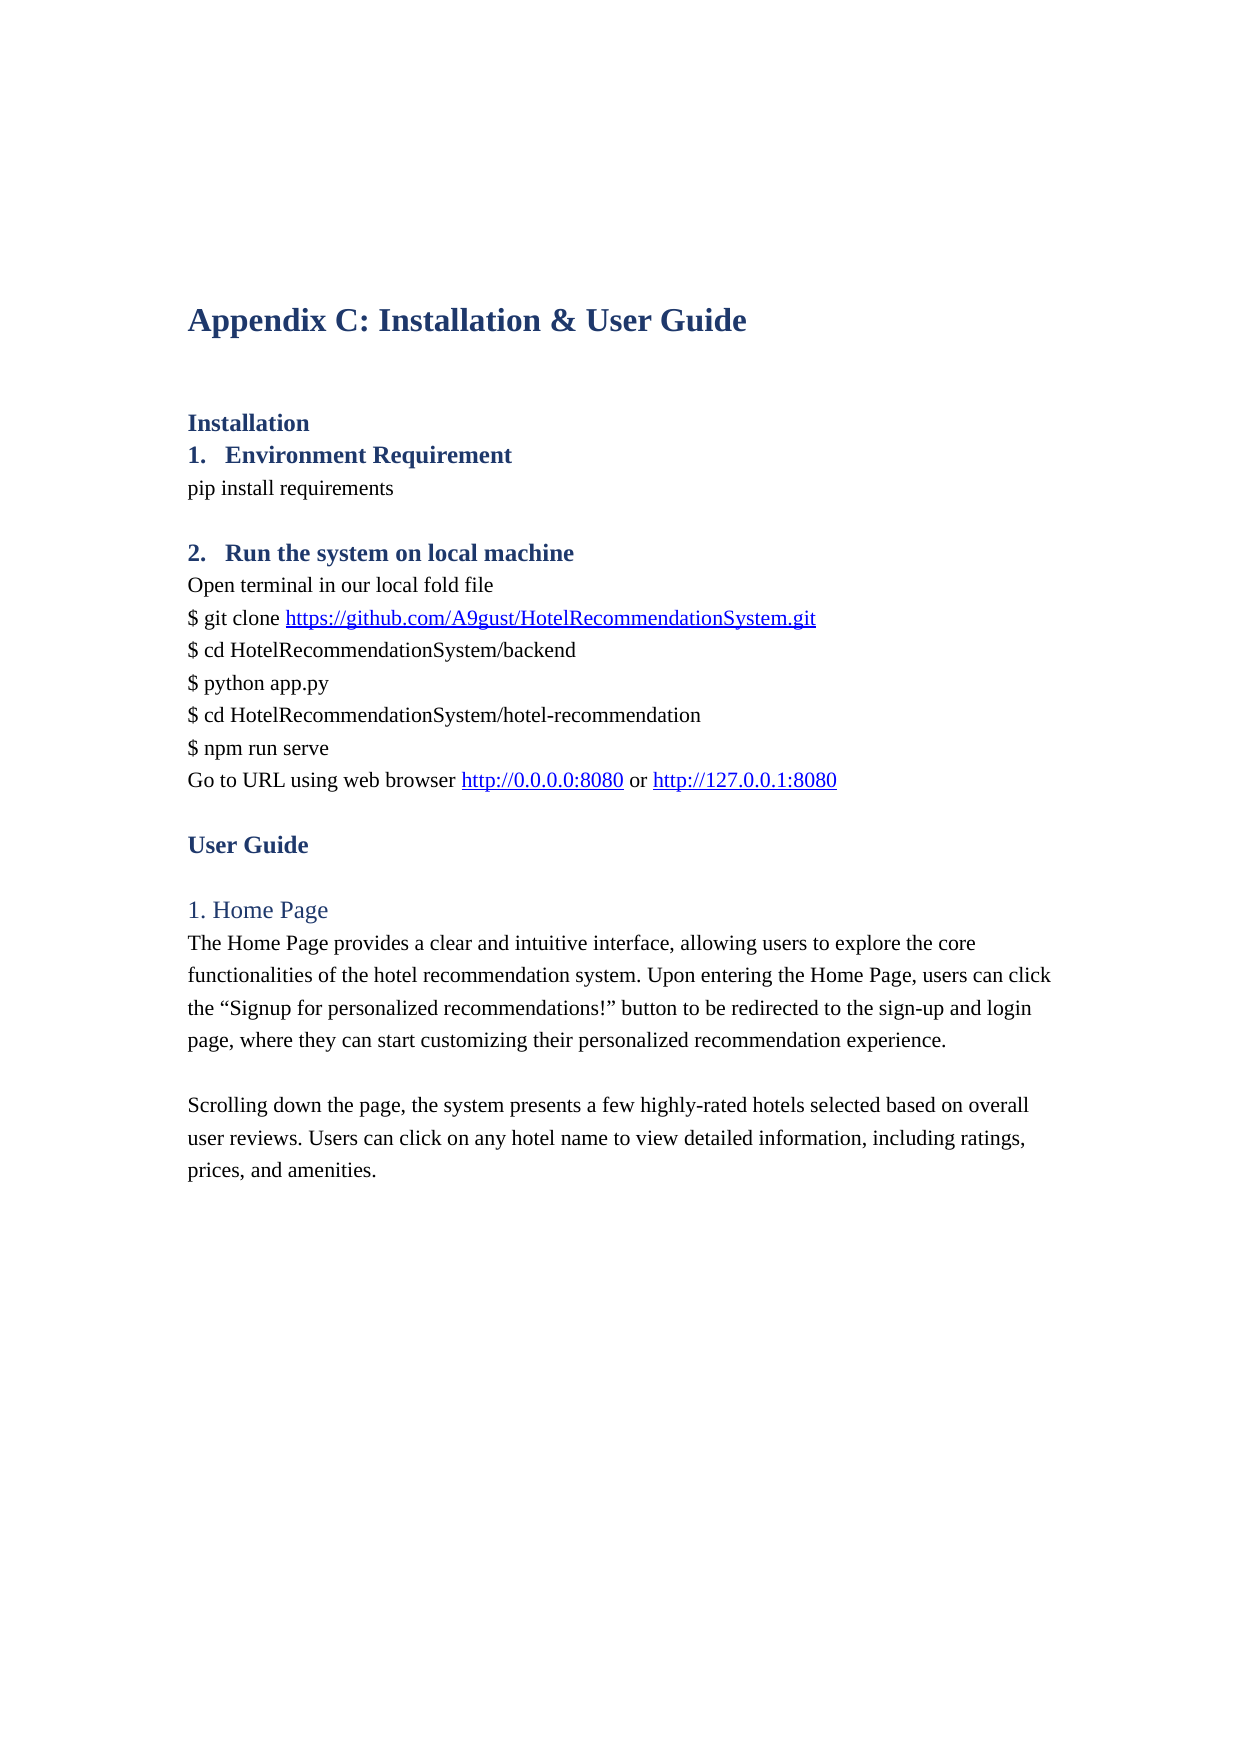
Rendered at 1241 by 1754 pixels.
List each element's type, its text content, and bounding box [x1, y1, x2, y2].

text pip install requirements [187, 471, 1053, 504]
text The Home Page provides a clear and intuitive interface, allowing users to explore the core functionalities of the hotel recommendation system. Upon entering the Home Page, users can click the “Signup for personalized recommendations!” button to be redirected to the sign-up and login page, where they can start customizing their personalized recommendation experience. [187, 926, 1053, 1056]
text $ git clone https://github.com/A9gust/HotelRecommendationSystem.git [187, 601, 1053, 634]
text Open terminal in our local fold file [187, 569, 1053, 601]
text User Guide [187, 829, 1053, 861]
list Run the system on local machine [187, 536, 1053, 569]
text Go to URL using web browser http://0.0.0.0:8080 or http://127.0.0.1:8080 [187, 764, 1053, 796]
text $ npm run serve [187, 731, 1053, 764]
text Scrolling down the page, the system presents a few highly-rated hotels selected based on overall user reviews. Users can click on any hotel name to view detailed information, including ratings, prices, and amenities. [187, 1089, 1053, 1186]
text $ cd HotelRecommendationSystem/hotel-recommendation [187, 699, 1053, 731]
text Installation [187, 406, 1053, 439]
subtitle Appendix C: Installation & User Guide [187, 287, 1053, 352]
text $ python app.py [187, 666, 1053, 699]
text 1. Home Page [187, 861, 1053, 926]
text $ cd HotelRecommendationSystem/backend [187, 634, 1053, 666]
list Environment Requirement [187, 439, 1053, 471]
